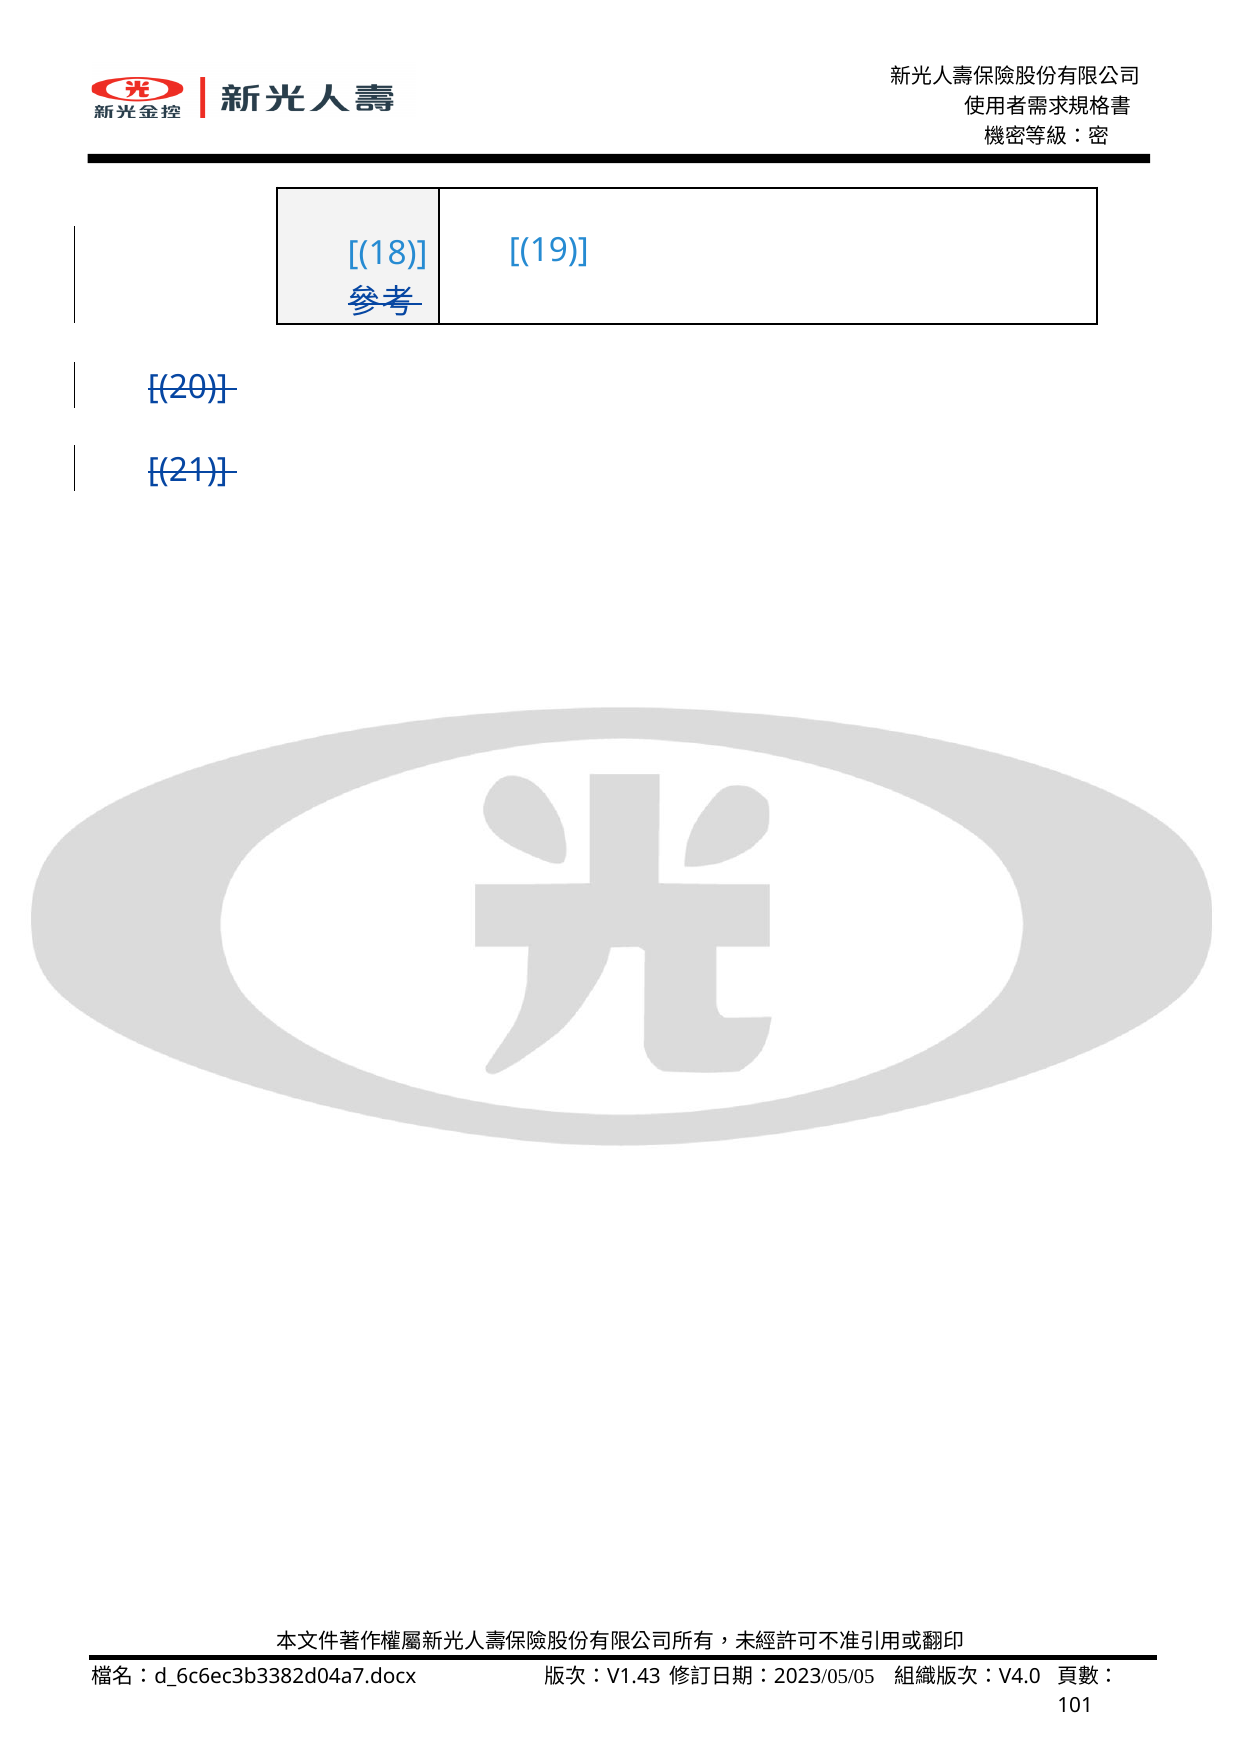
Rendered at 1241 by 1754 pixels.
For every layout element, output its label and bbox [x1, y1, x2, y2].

picture [91, 61, 417, 118]
table_cell [278, 189, 438, 323]
table_cell [440, 189, 1096, 323]
picture [25, 699, 1215, 1152]
